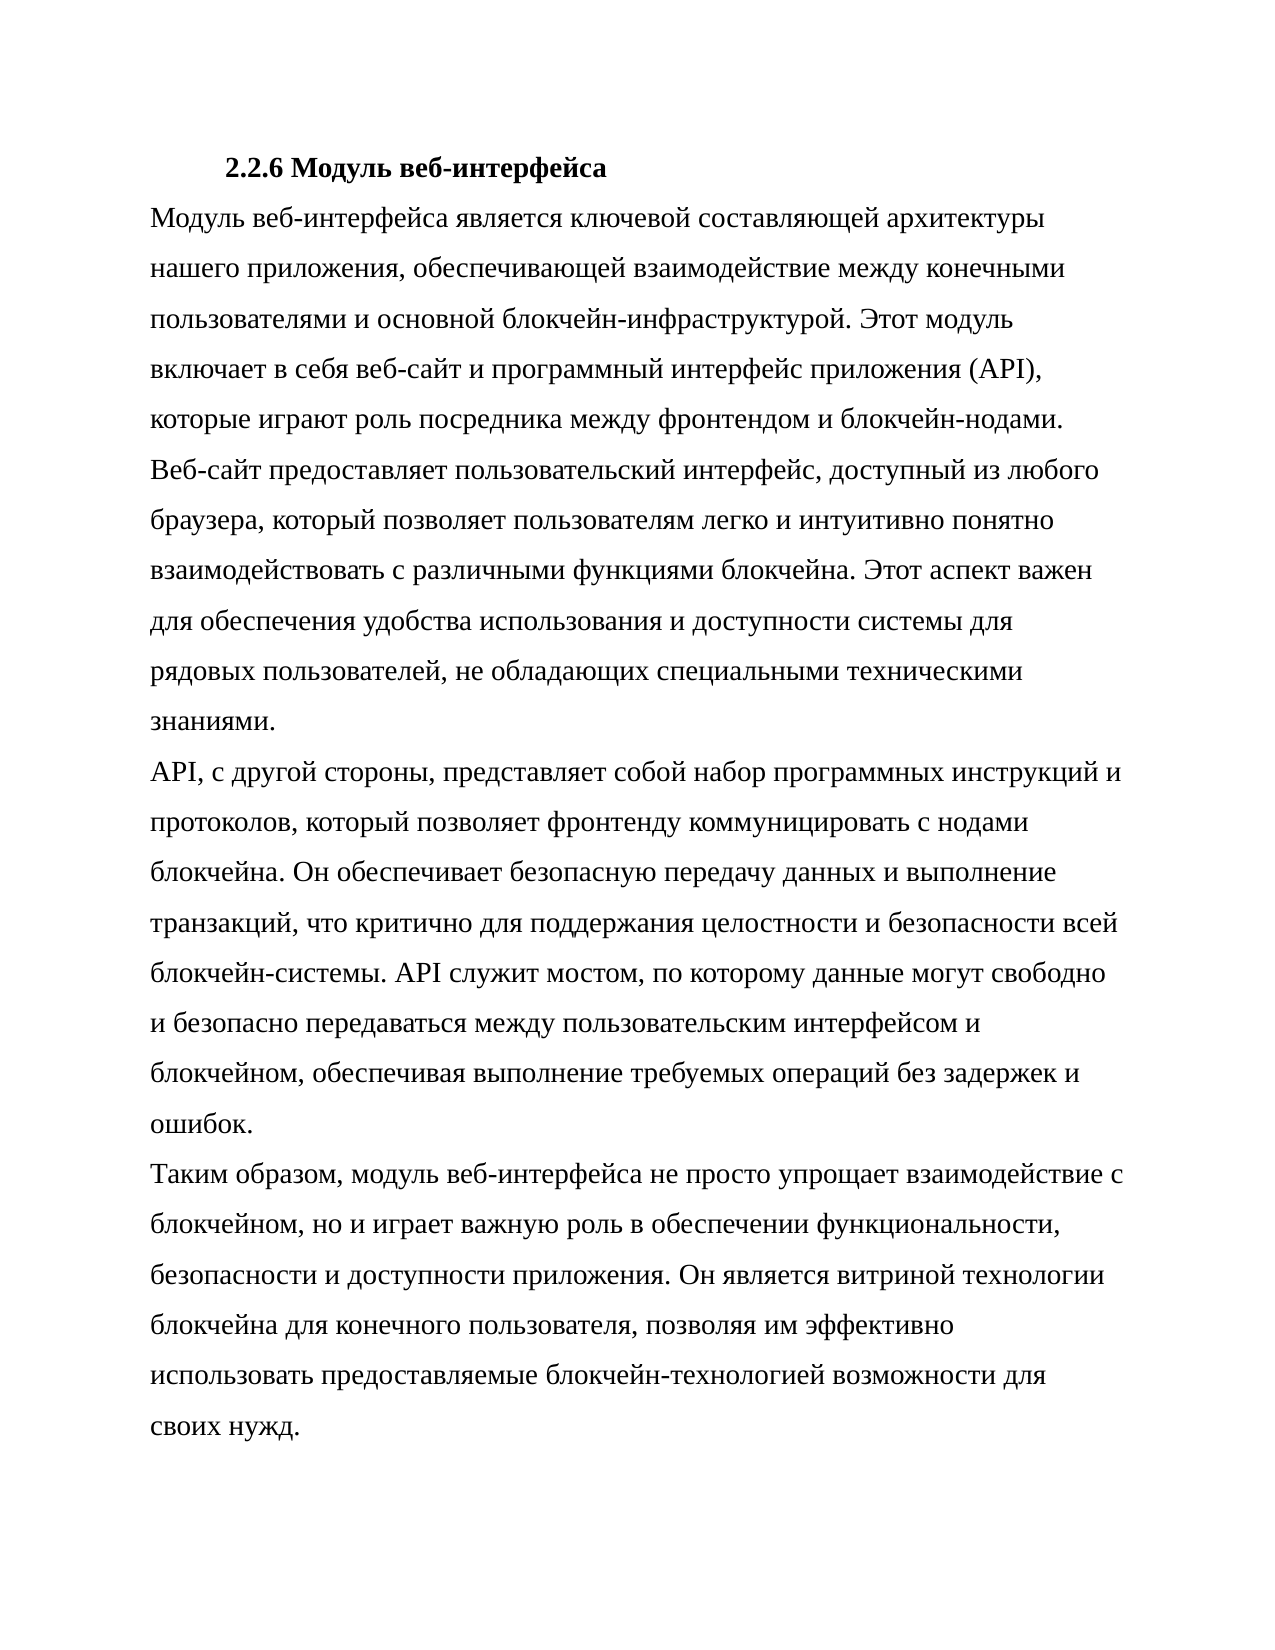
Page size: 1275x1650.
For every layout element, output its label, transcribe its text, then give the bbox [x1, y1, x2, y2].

text Таким образом, модуль веб-интерфейса не просто упрощает взаимодействие с блокчейном, но и играет важную роль в обеспечении функциональности, безопасности и доступности приложения. Он является витриной технологии блокчейна для конечного пользователя, позволяя им эффективно использовать предоставляемые блокчейн-технологией возможности для своих нужд. [150, 1156, 1125, 1441]
text API, с другой стороны, представляет собой набор программных инструкций и протоколов, который позволяет фронтенду коммуницировать с нодами блокчейна. Он обеспечивает безопасную передачу данных и выполнение транзакций, что критично для поддержания целостности и безопасности всей блокчейн-системы. API служит мостом, по которому данные могут свободно и безопасно передаваться между пользовательским интерфейсом и блокчейном, обеспечивая выполнение требуемых операций без задержек и ошибок. [150, 754, 1125, 1139]
list 2.2.6 Модуль веб-интерфейса [225, 150, 1125, 183]
text Модуль веб-интерфейса является ключевой составляющей архитектуры нашего приложения, обеспечивающей взаимодействие между конечными пользователями и основной блокчейн-инфраструктурой. Этот модуль включает в себя веб-сайт и программный интерфейс приложения (API), которые играют роль посредника между фронтендом и блокчейн-нодами. [150, 200, 1125, 435]
text Веб-сайт предоставляет пользовательский интерфейс, доступный из любого браузера, который позволяет пользователям легко и интуитивно понятно взаимодействовать с различными функциями блокчейна. Этот аспект важен для обеспечения удобства использования и доступности системы для рядовых пользователей, не обладающих специальными техническими знаниями. [150, 452, 1125, 737]
